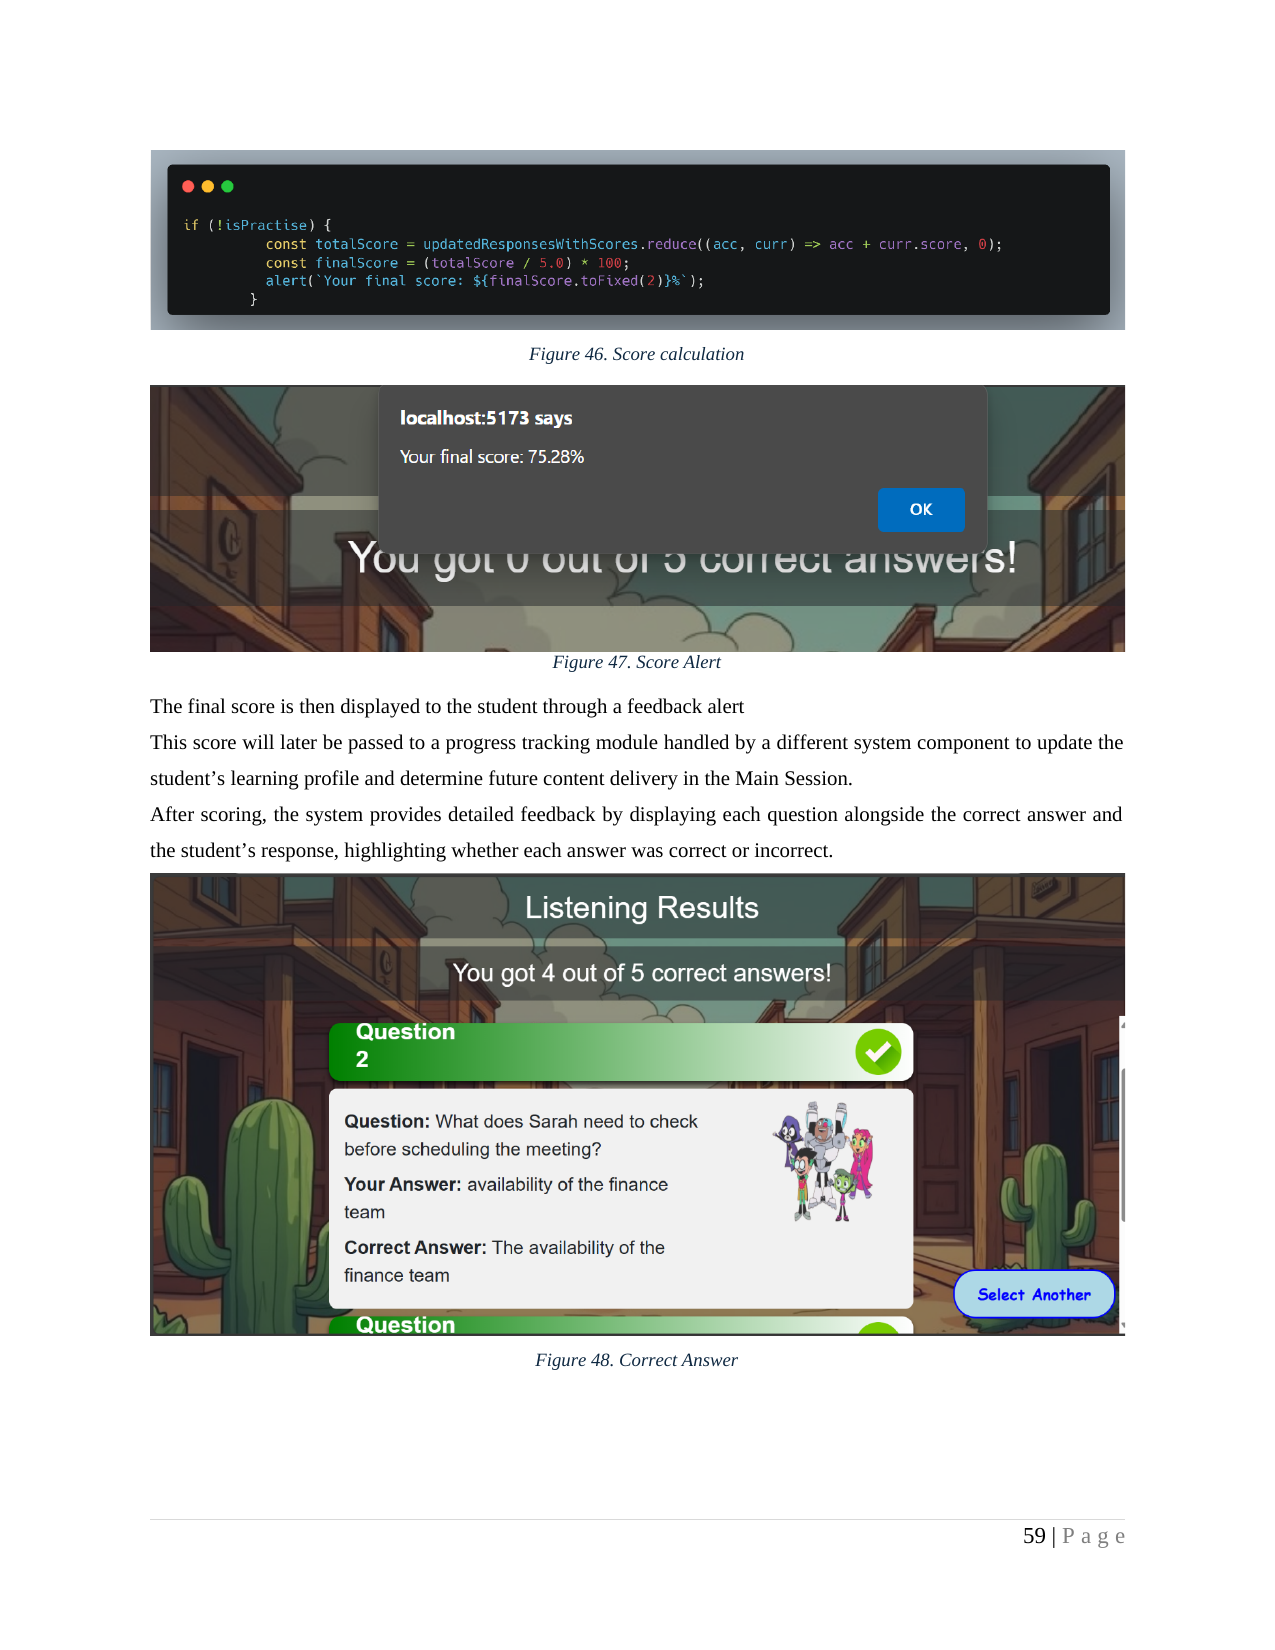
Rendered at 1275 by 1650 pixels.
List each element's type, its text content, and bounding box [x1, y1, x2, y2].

picture [150, 150, 1125, 330]
text The final score is then displayed to the student through a feedback alert [150, 693, 1125, 718]
text After scoring, the system provides detailed feedback by displaying each question alongside the correct answer and the student’s response, highlighting whether each answer was correct or incorrect. [150, 802, 1125, 862]
text This score will later be passed to a progress tracking module handled by a different system component to update the student’s learning profile and determine future content delivery in the Main Session. [150, 729, 1125, 790]
picture [150, 385, 1125, 652]
picture [150, 873, 1125, 1336]
